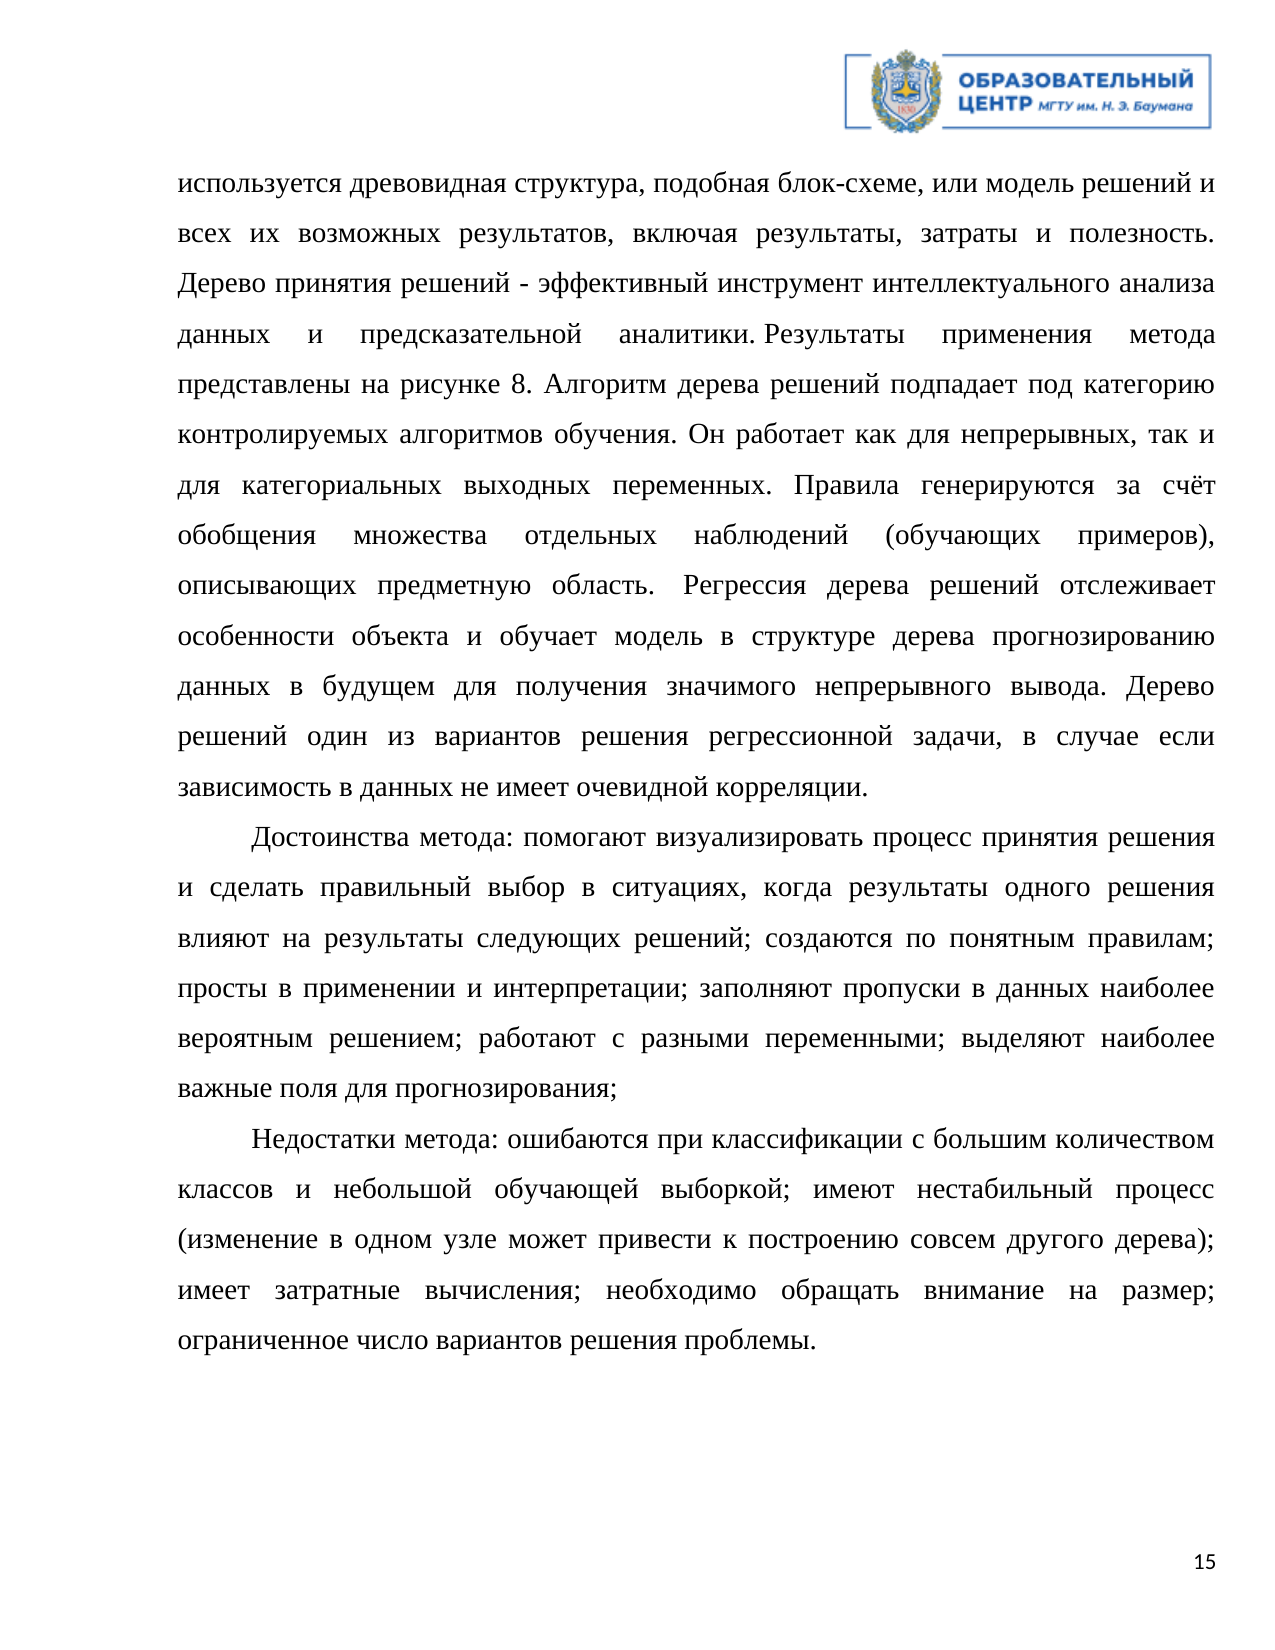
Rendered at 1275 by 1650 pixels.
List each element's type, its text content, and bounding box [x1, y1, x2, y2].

picture [814, 26, 1262, 149]
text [177, 118, 1216, 802]
text Недостатки метода: ошибаются при классификации с большим количеством классов и небольшой обучающей выборкой; имеют нестабильный процесс (изменение в одном узле может привести к построению совсем другого дерева); имеет затратные вычисления; необходимо обращать внимание на размер; ограниченное число вариантов решения проблемы. [177, 1121, 1216, 1356]
text Достоинства метода: помогают визуализировать процесс принятия решения и сделать правильный выбор в ситуациях, когда результаты одного решения влияют на результаты следующих решений; создаются по понятным правилам; просты в применении и интерпретации; заполняют пропуски в данных наиболее вероятным решением; работают с разными переменными; выделяют наиболее важные поля для прогнозирования; [177, 819, 1216, 1104]
